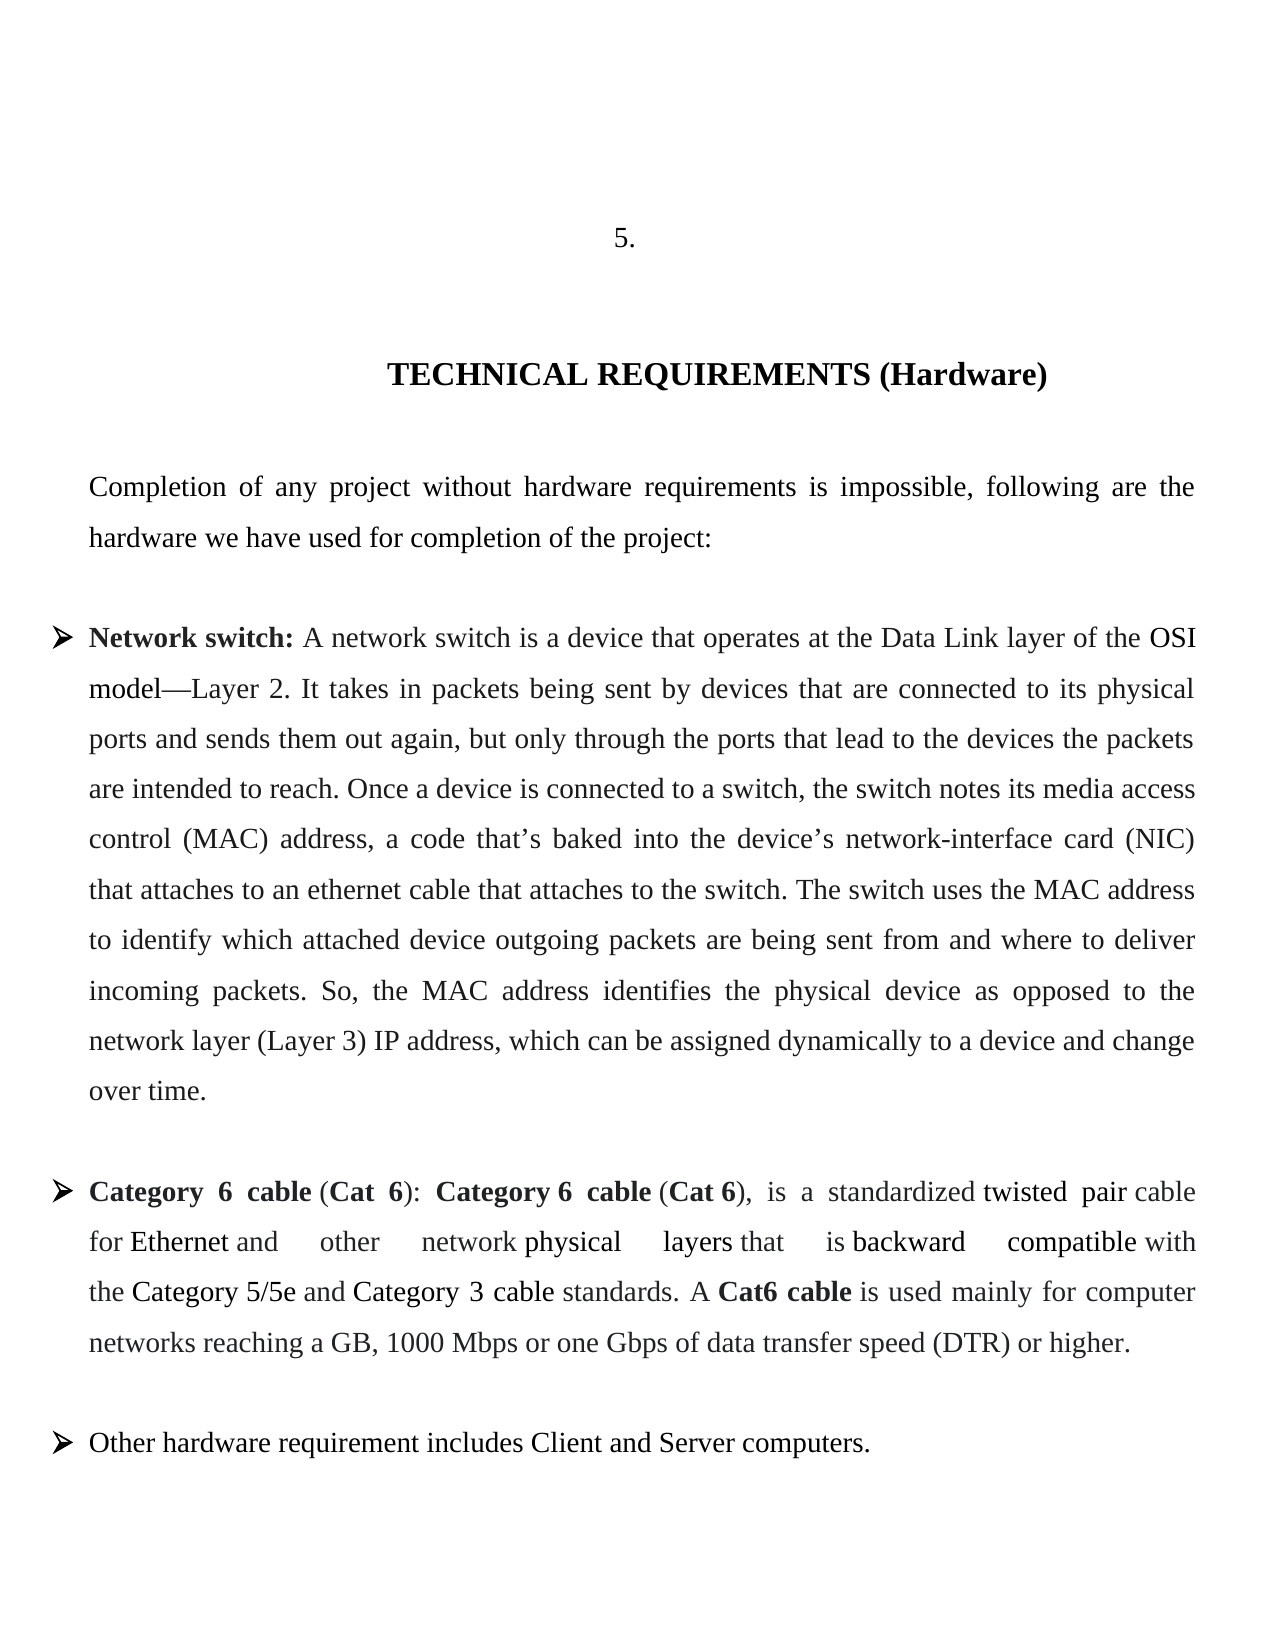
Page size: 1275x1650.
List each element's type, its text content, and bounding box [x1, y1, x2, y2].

text 5. [614, 220, 1196, 253]
list Other hardware requirement includes Client and Server computers. [51, 1426, 1196, 1459]
text Completion of any project without hardware requirements is impossible, following are the hardware we have used for completion of the project: [89, 469, 1196, 553]
list Category 6 cable (Cat 6): Category 6 cable (Cat 6), is a standardized twisted pair cable for Ethernet and other network physical layers that is backward compatible with the Category 5/5e and Category 3 cable standards. A Cat6 cable is used mainly for computer networks reaching a GB, 1000 Mbps or one Gbps of data transfer speed (DTR) or higher. [51, 1174, 1196, 1358]
text TECHNICAL REQUIREMENTS (Hardware) [164, 354, 1196, 392]
list Network switch: A network switch is a device that operates at the Data Link layer of the OSI model—Layer 2. It takes in packets being sent by devices that are connected to its physical ports and sends them out again, but only through the ports that lead to the devices the packets are intended to reach. Once a device is connected to a switch, the switch notes its media access control (MAC) address, a code that’s baked into the device’s network-interface card (NIC) that attaches to an ethernet cable that attaches to the switch. The switch uses the MAC address to identify which attached device outgoing packets are being sent from and where to deliver incoming packets. So, the MAC address identifies the physical device as opposed to the network layer (Layer 3) IP address, which can be assigned dynamically to a device and change over time. [51, 620, 1196, 1107]
